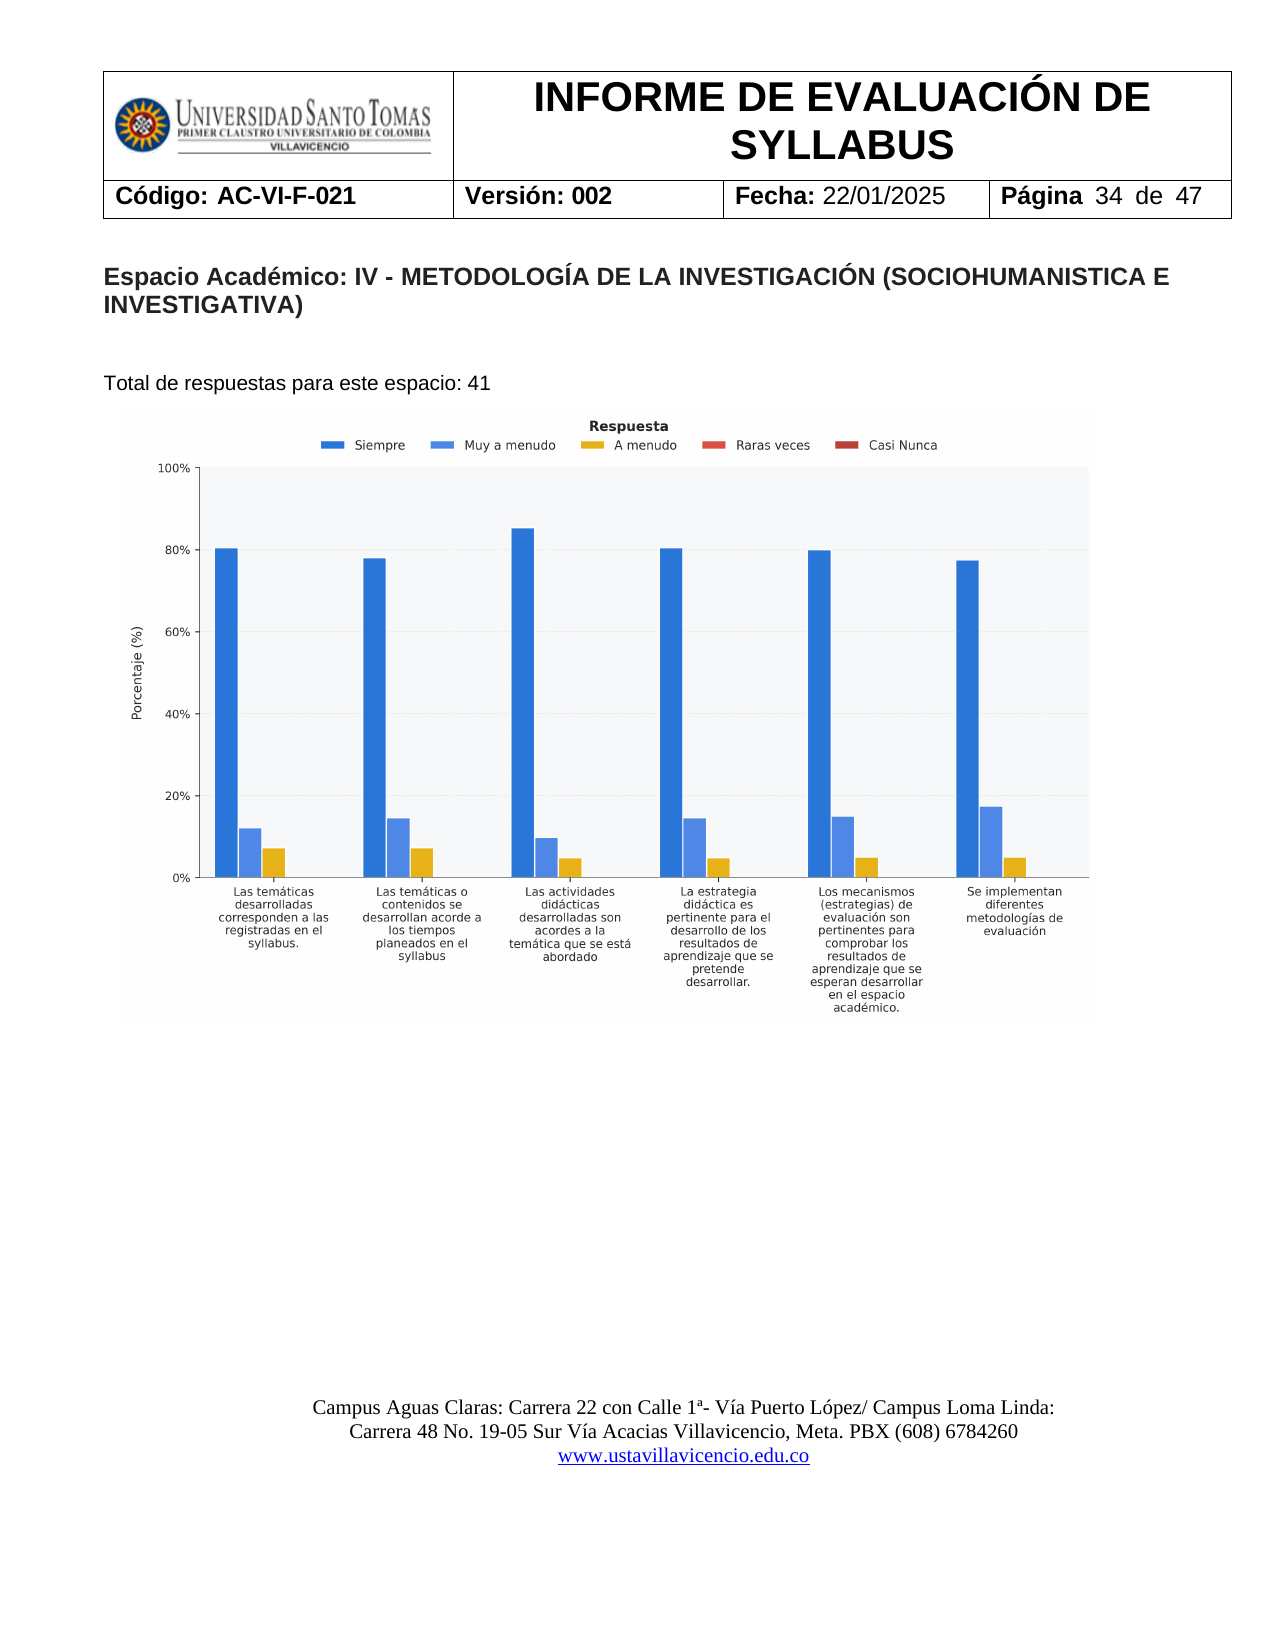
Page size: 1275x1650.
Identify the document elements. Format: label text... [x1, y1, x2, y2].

picture [114, 97, 432, 154]
text Total de respuestas para este espacio: 41 [103, 370, 1231, 394]
picture [122, 406, 1098, 1023]
text Espacio Académico: IV - METODOLOGÍA DE LA INVESTIGACIÓN (SOCIOHUMANISTICA E INVESTIGATIVA) [103, 262, 1231, 319]
